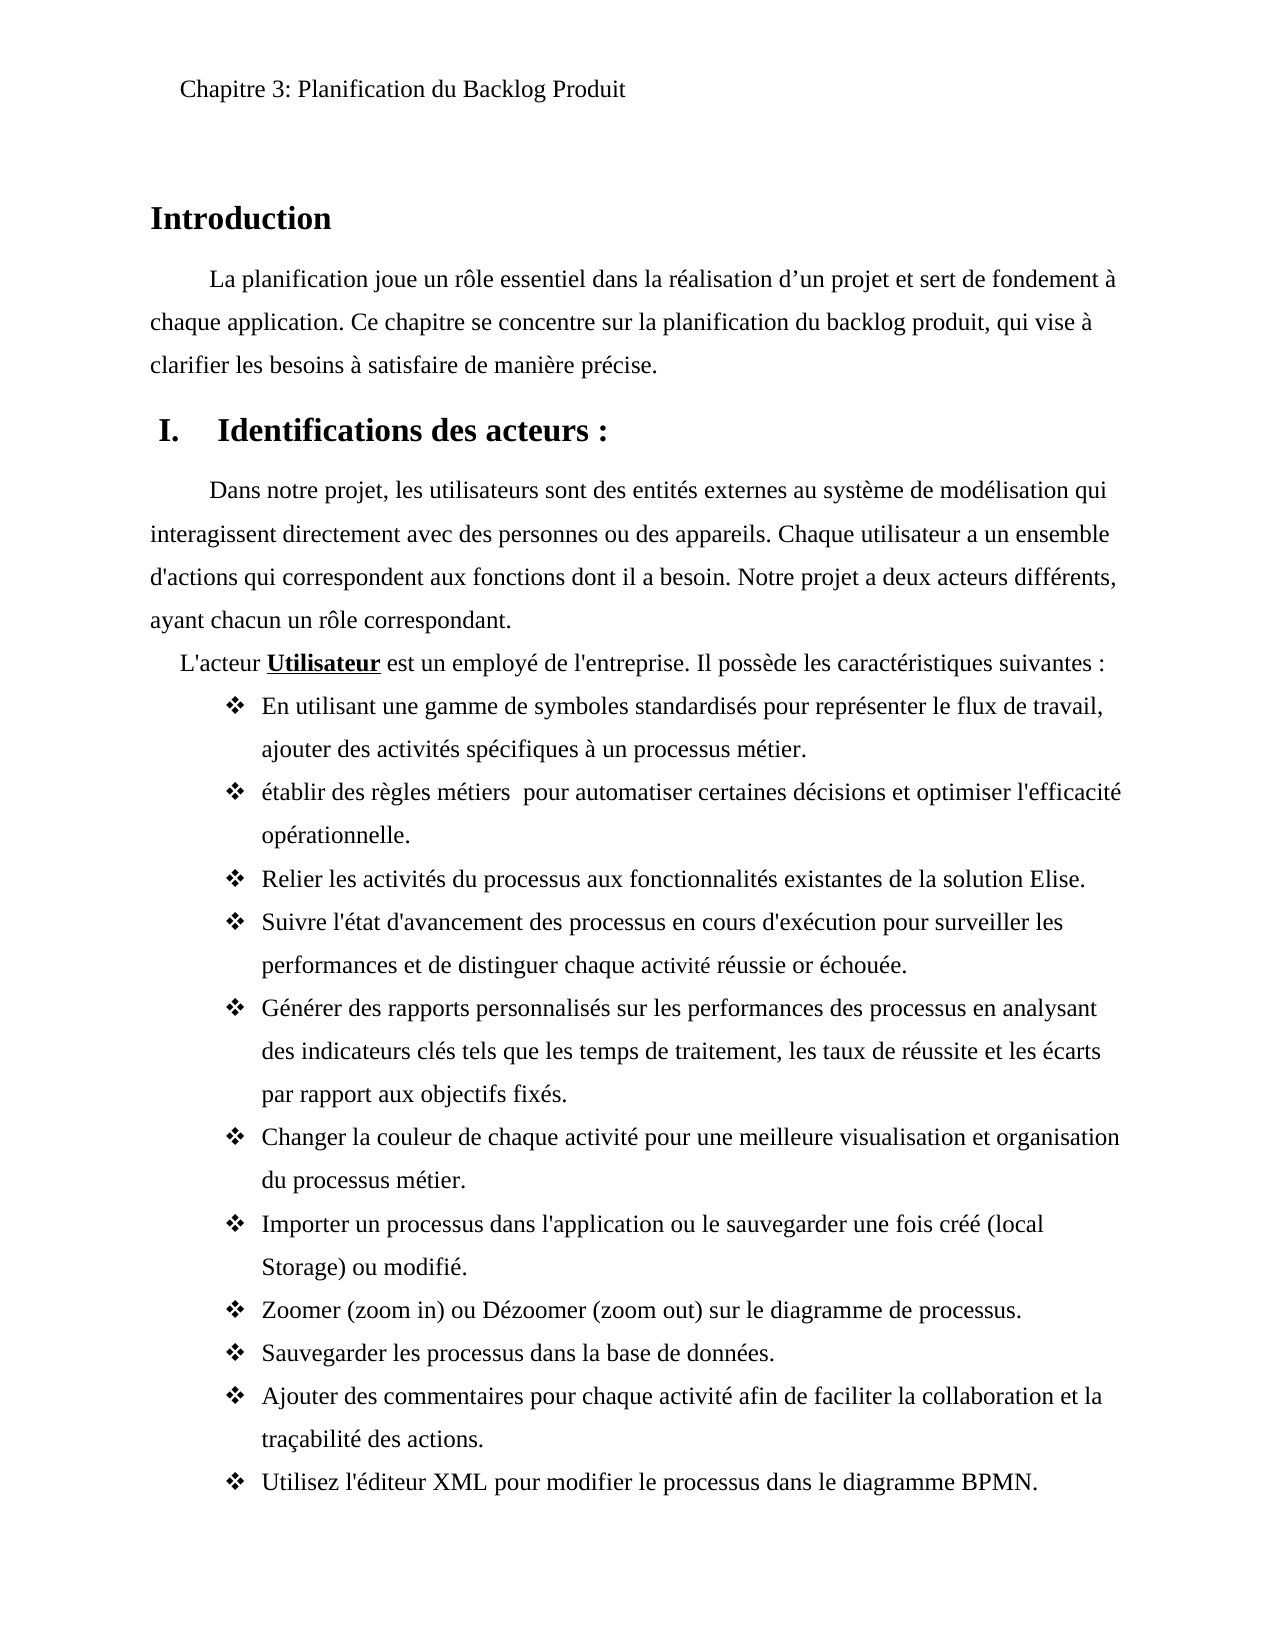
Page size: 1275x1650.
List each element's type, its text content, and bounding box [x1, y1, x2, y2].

text Dans notre projet, les utilisateurs sont des entités externes au système de modélisation qui [179, 476, 1125, 504]
text L'acteur Utilisateur est un employé de l'entreprise. Il possède les caractéristiques suivantes : [179, 648, 1125, 677]
text La planification joue un rôle essentiel dans la réalisation d’un projet et sert de fondement à [179, 264, 1125, 292]
list établir des règles métiers pour automatiser certaines décisions et optimiser l'efficacité opérationnelle. [224, 777, 1125, 849]
list Sauvegarder les processus dans la base de données. [224, 1338, 1125, 1367]
list Zoomer (zoom in) ou Dézoomer (zoom out) sur le diagramme de processus. [224, 1295, 1125, 1324]
subtitle Introduction [121, 198, 1125, 236]
list Importer un processus dans l'application ou le sauvegarder une fois créé (local Storage) ou modifié. [224, 1209, 1125, 1281]
list Utilisez l'éditeur XML pour modifier le processus dans le diagramme BPMN. [224, 1467, 1125, 1496]
text chaque application. Ce chapitre se concentre sur la planification du backlog produit, qui vise à clarifier les besoins à satisfaire de manière précise. [150, 307, 1125, 379]
text interagissent directement avec des personnes ou des appareils. Chaque utilisateur a un ensemble d'actions qui correspondent aux fonctions dont il a besoin. Notre projet a deux acteurs différents, ayant chacun un rôle correspondant. [150, 519, 1125, 634]
list Relier les activités du processus aux fonctionnalités existantes de la solution Elise. [224, 864, 1125, 892]
list En utilisant une gamme de symboles standardisés pour représenter le flux de travail, ajouter des activités spécifiques à un processus métier. [224, 691, 1125, 763]
list Générer des rapports personnalisés sur les performances des processus en analysant des indicateurs clés tels que les temps de traitement, les taux de réussite et les écarts par rapport aux objectifs fixés. [224, 993, 1125, 1108]
subtitle Identifications des acteurs : [179, 410, 1125, 448]
list Ajouter des commentaires pour chaque activité afin de faciliter la collaboration et la traçabilité des actions. [224, 1381, 1125, 1453]
list Changer la couleur de chaque activité pour une meilleure visualisation et organisation du processus métier. [224, 1122, 1125, 1194]
list Suivre l'état d'avancement des processus en cours d'exécution pour surveiller les performances et de distinguer chaque activité réussie or échouée. [224, 907, 1125, 979]
